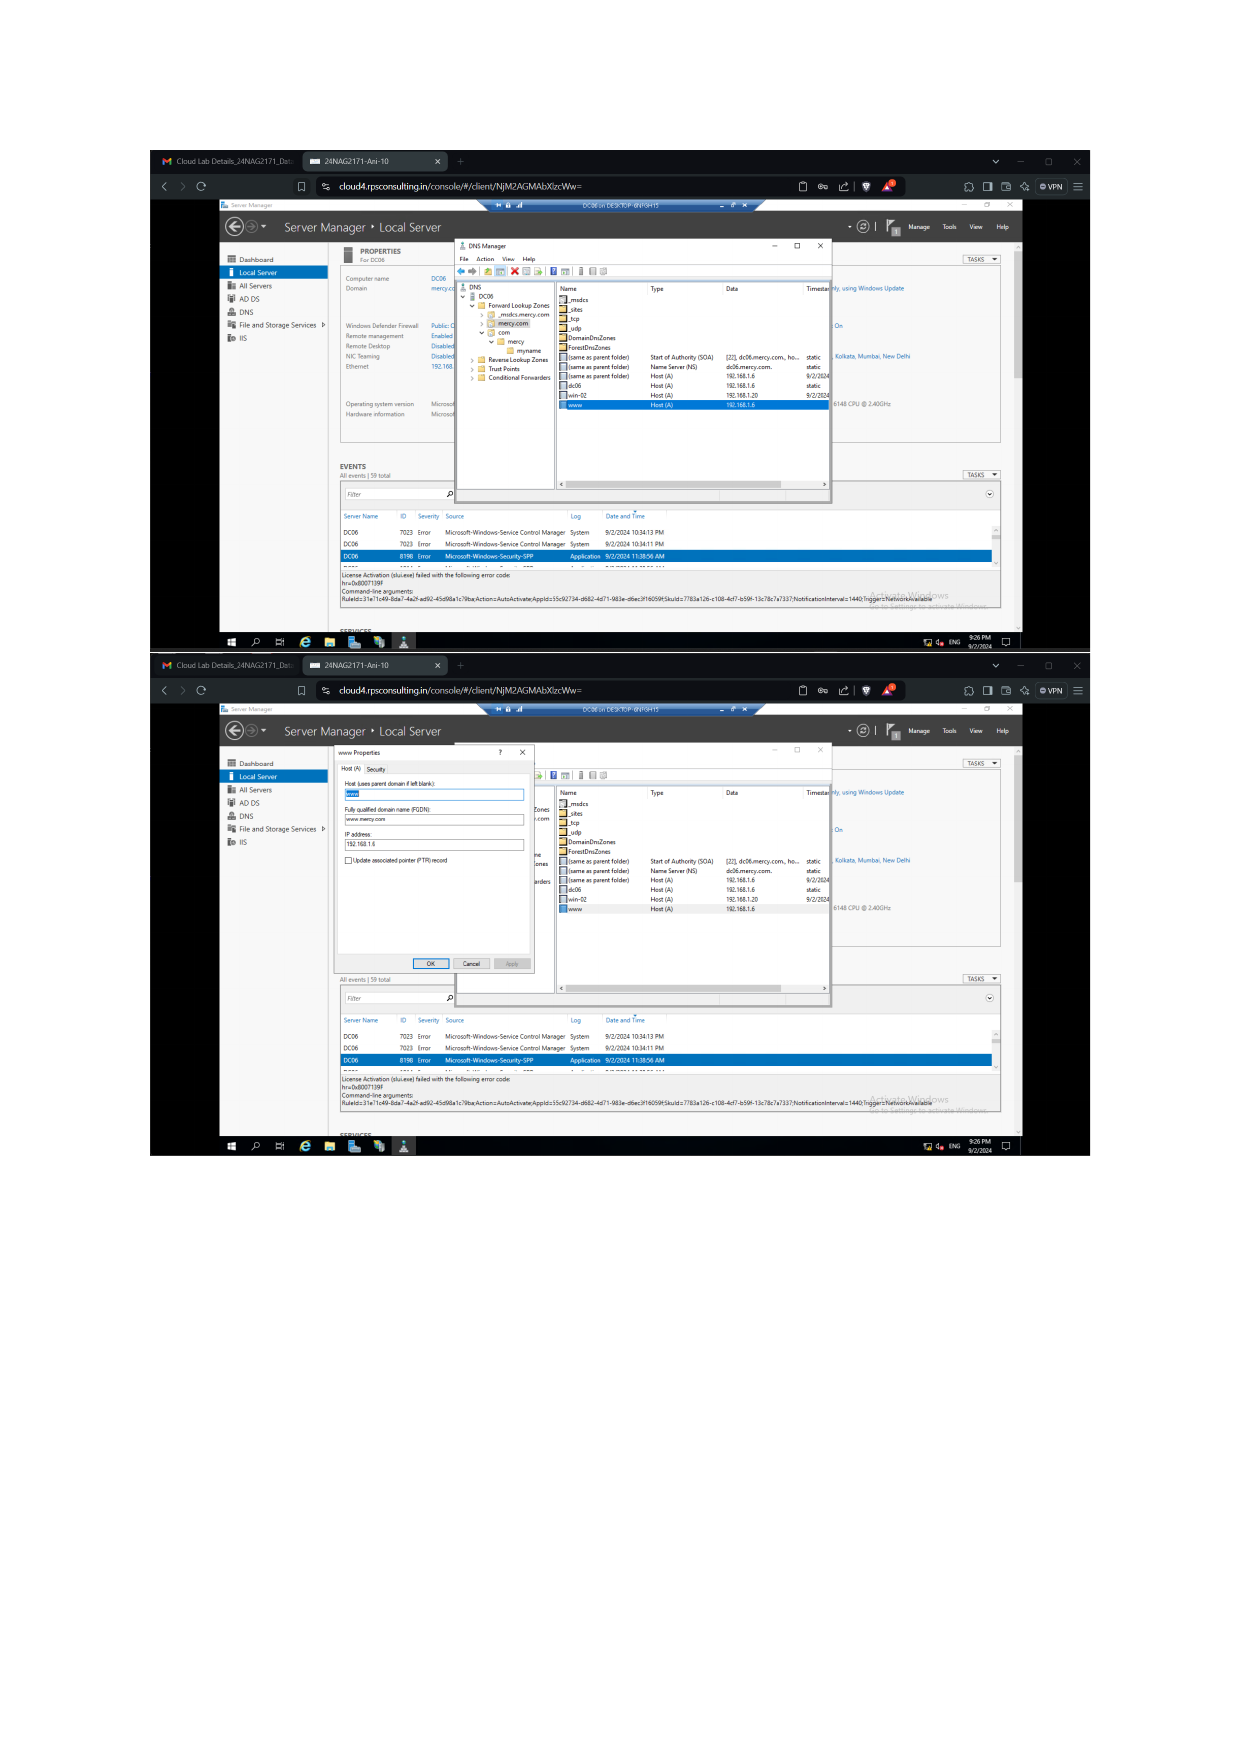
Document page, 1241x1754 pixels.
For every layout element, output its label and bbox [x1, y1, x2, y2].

picture [150, 653, 1091, 1156]
picture [150, 150, 1091, 652]
